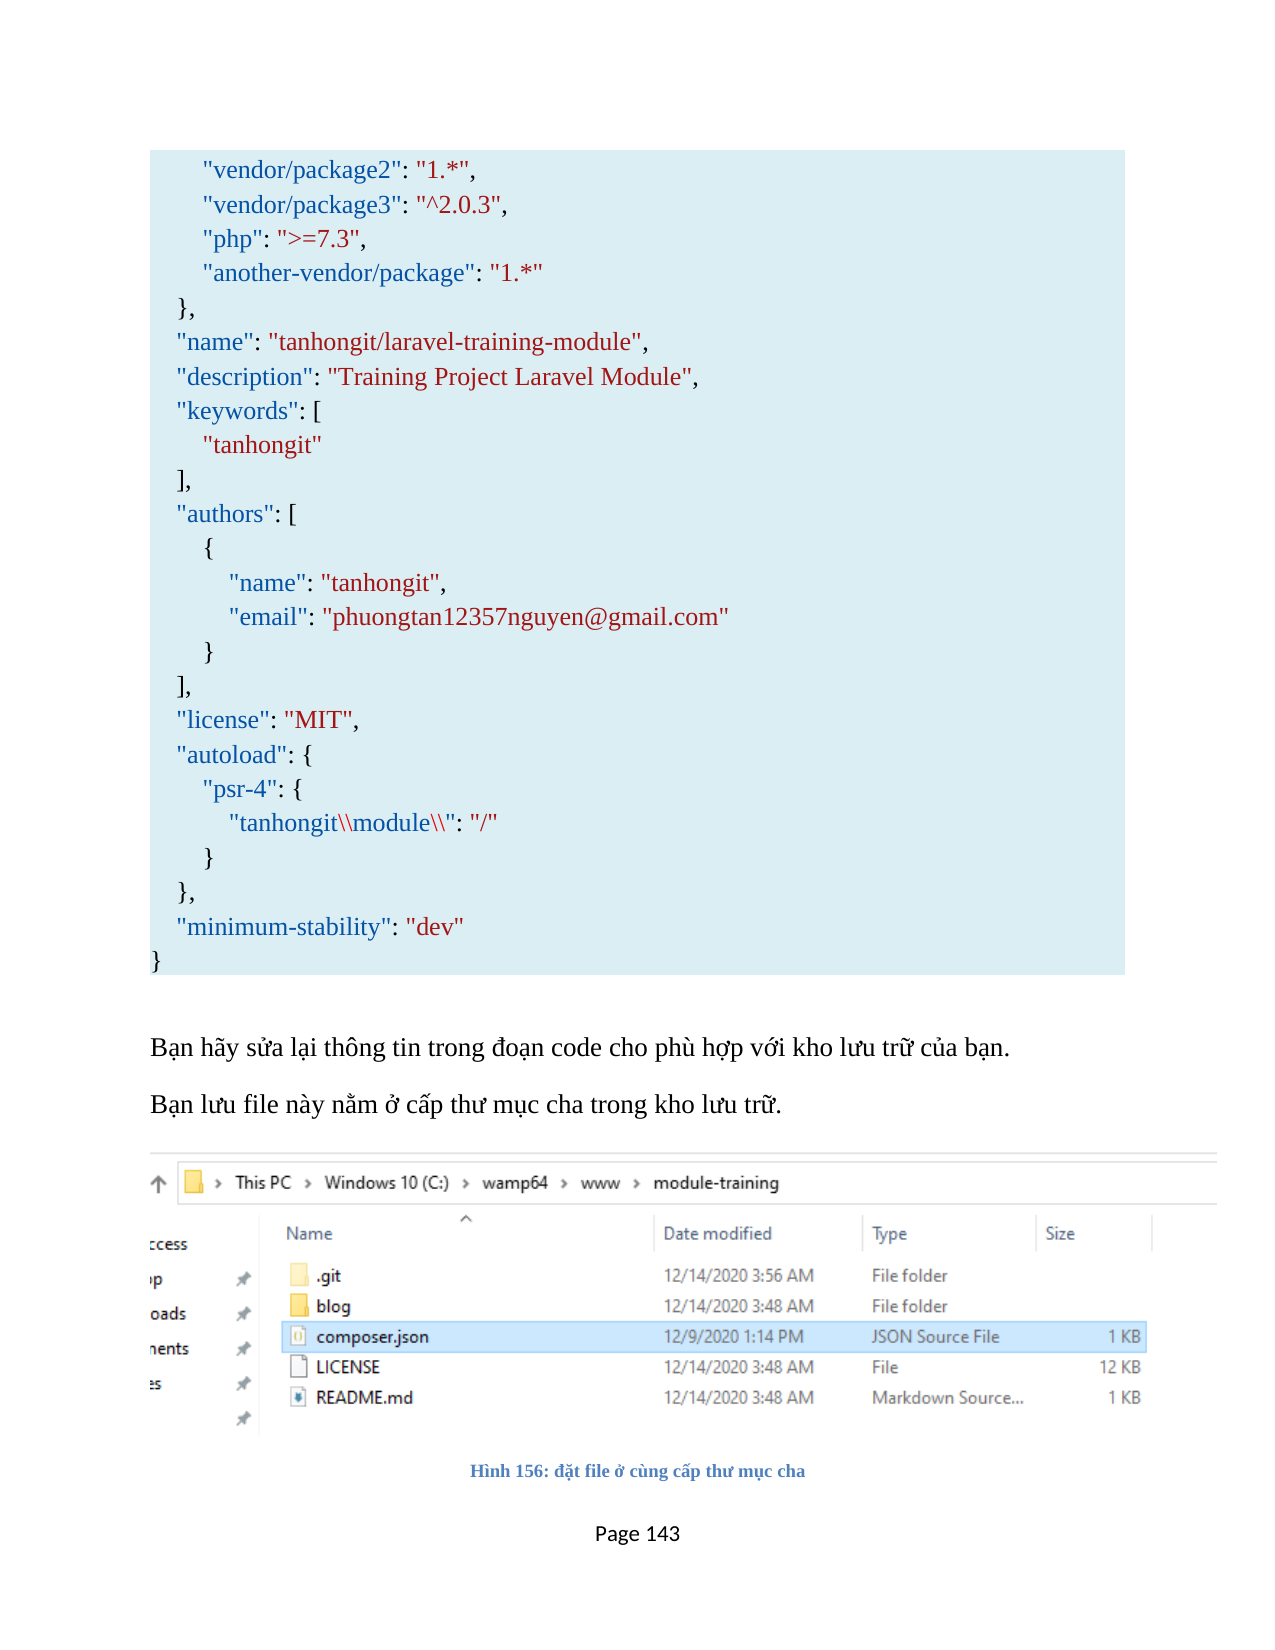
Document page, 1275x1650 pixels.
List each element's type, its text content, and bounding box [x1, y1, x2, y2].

text "description": "Training Project Laravel Module", [150, 356, 1125, 391]
text "vendor/package2": "1.*", [150, 150, 1125, 184]
text "name": "tanhongit/laravel-training-module", [150, 322, 1125, 356]
text "tanhongit\\module\\": "/" [150, 803, 1125, 837]
text "authors": [ [150, 494, 1125, 528]
text Hình 156: đặt file ở cùng cấp thư mục cha [150, 1460, 1125, 1482]
text "minimum-stability": "dev" [150, 906, 1125, 941]
text "psr-4": { [150, 769, 1125, 803]
text "php": ">=7.3", [150, 219, 1125, 253]
text Bạn lưu file này nằm ở cấp thư mục cha trong kho lưu trữ. [150, 1088, 1125, 1119]
text "tanhongit" [150, 425, 1125, 459]
text { [150, 528, 1125, 562]
picture [150, 1144, 1218, 1436]
text "keywords": [ [150, 391, 1125, 425]
text ], [150, 666, 1125, 700]
text } [150, 941, 1125, 975]
text "name": "tanhongit", [150, 562, 1125, 597]
text Bạn hãy sửa lại thông tin trong đoạn code cho phù hợp với kho lưu trữ của bạn. [150, 1032, 1125, 1063]
text } [150, 631, 1125, 666]
text ], [150, 459, 1125, 494]
text "vendor/package3": "^2.0.3", [150, 184, 1125, 219]
text } [150, 837, 1125, 872]
text "email": "phuongtan12357nguyen@gmail.com" [150, 597, 1125, 631]
text }, [150, 872, 1125, 906]
text }, [150, 287, 1125, 322]
text "license": "MIT", [150, 700, 1125, 734]
text "autoload": { [150, 734, 1125, 769]
text "another-vendor/package": "1.*" [150, 253, 1125, 287]
